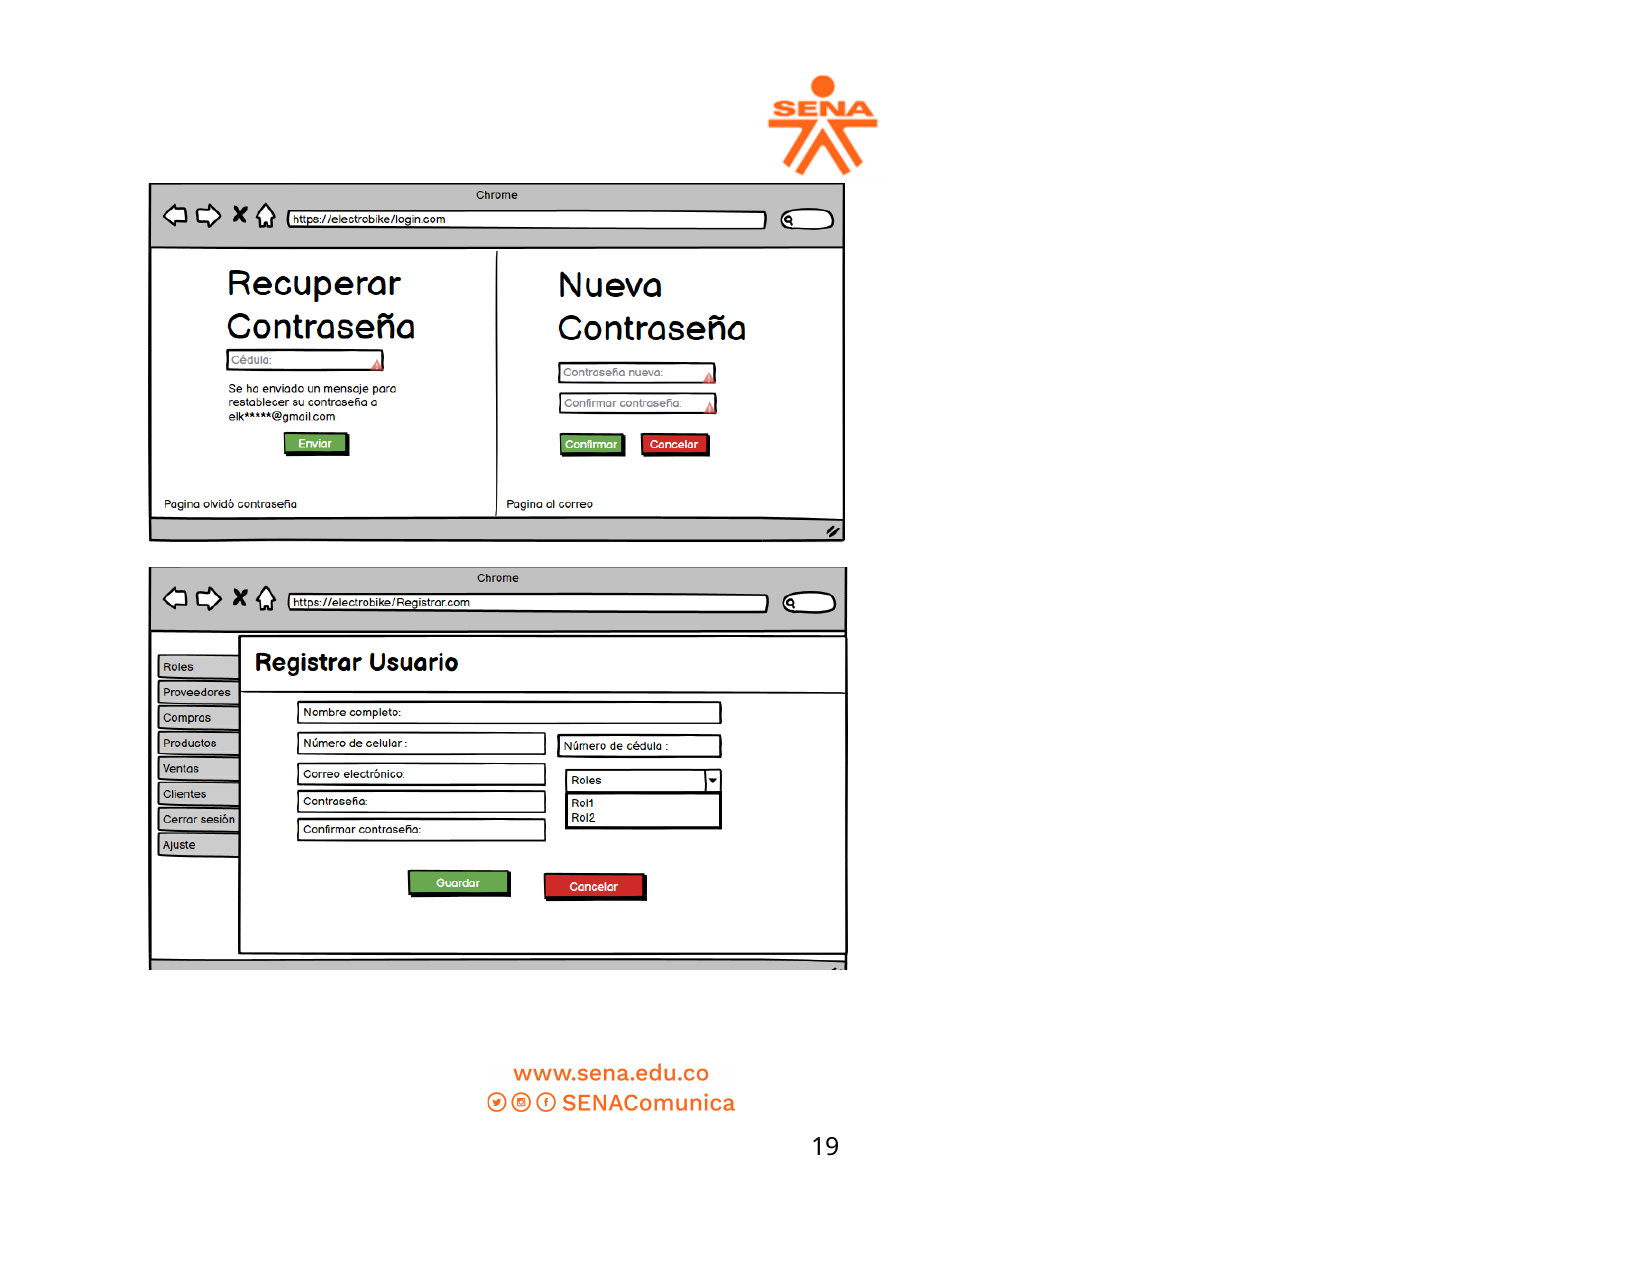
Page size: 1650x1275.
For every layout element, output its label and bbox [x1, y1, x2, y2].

picture [147, 73, 889, 548]
picture [487, 1061, 735, 1112]
picture [147, 567, 850, 970]
